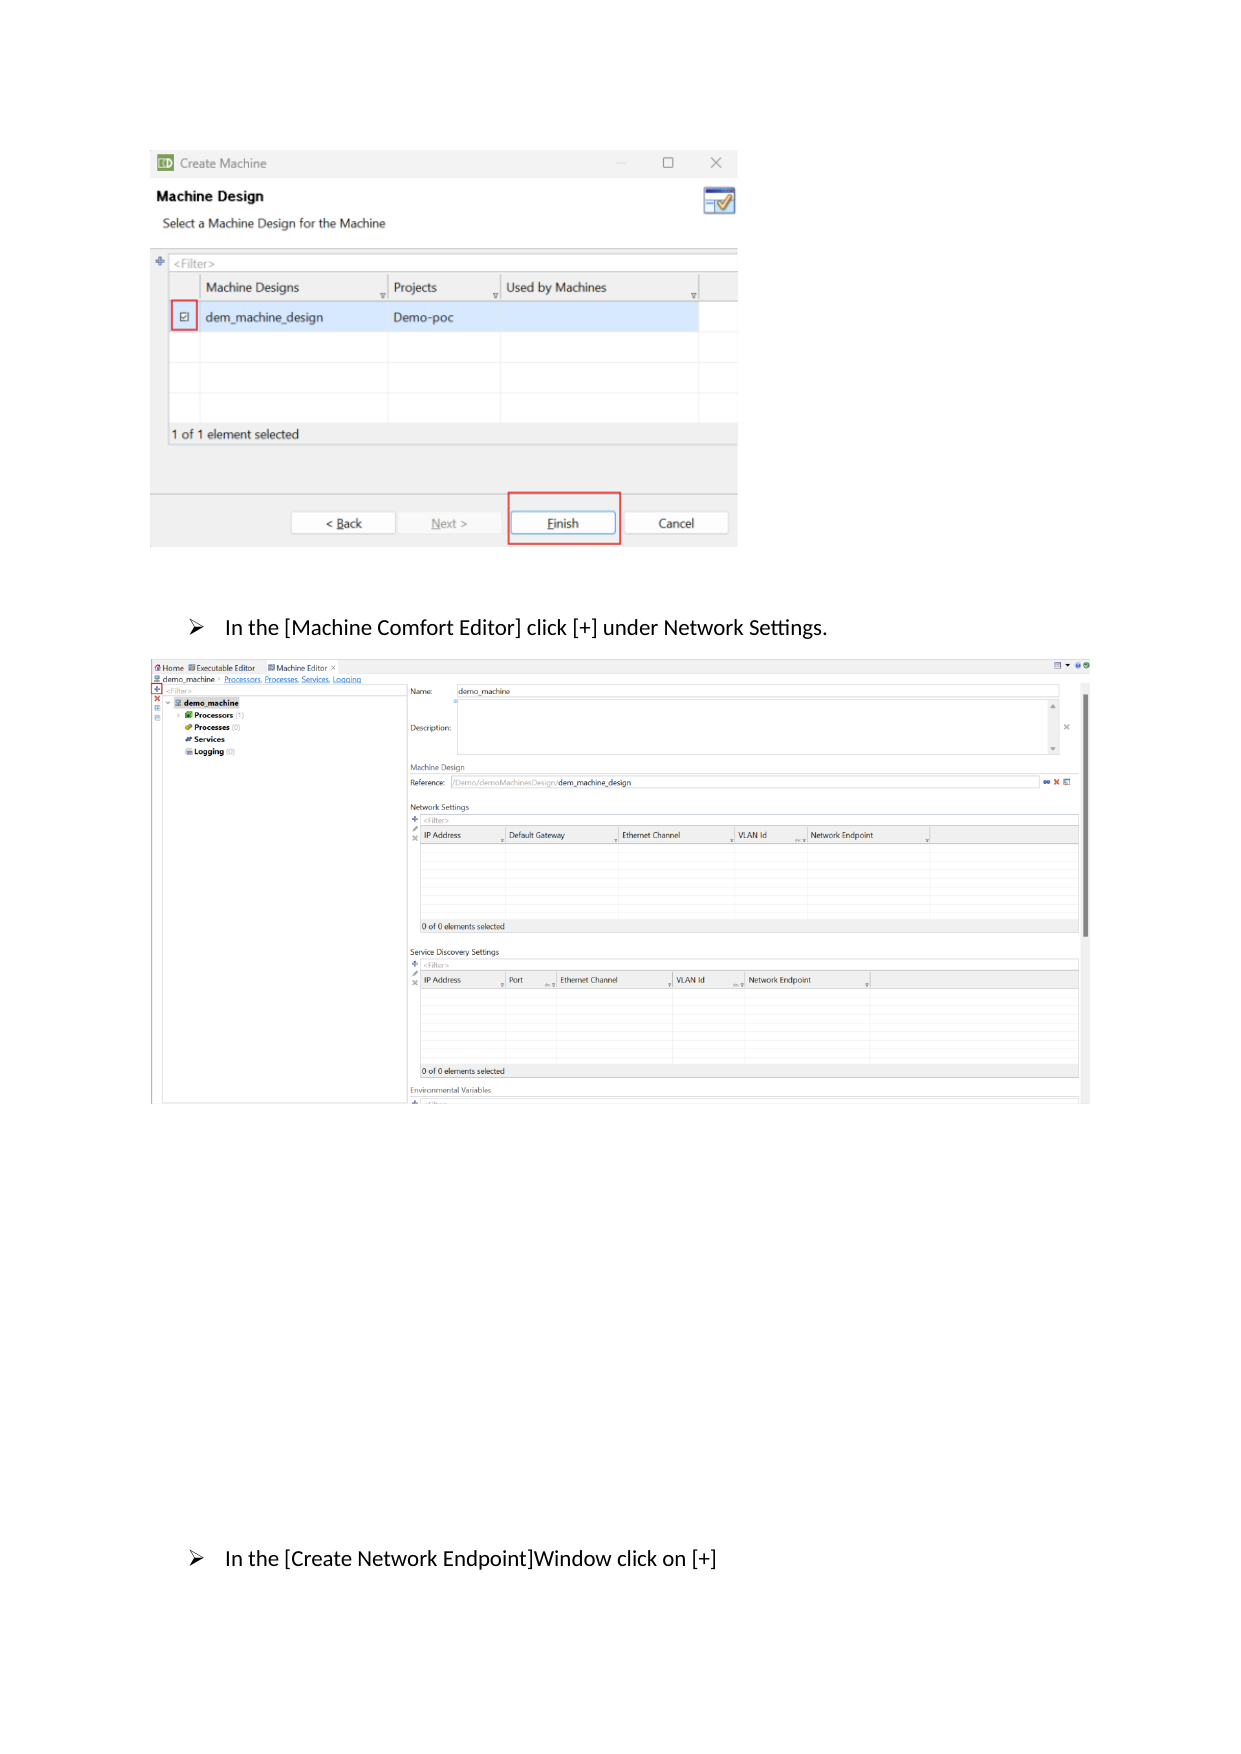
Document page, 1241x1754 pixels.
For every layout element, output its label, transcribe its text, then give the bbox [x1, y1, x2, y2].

list In the [Machine Comfort Editor] click [+] under Network Settings. [187, 613, 1090, 641]
list In the [Create Network Endpoint]Window click on [+] [187, 1544, 1090, 1572]
picture [150, 150, 738, 547]
picture [150, 659, 1091, 1104]
